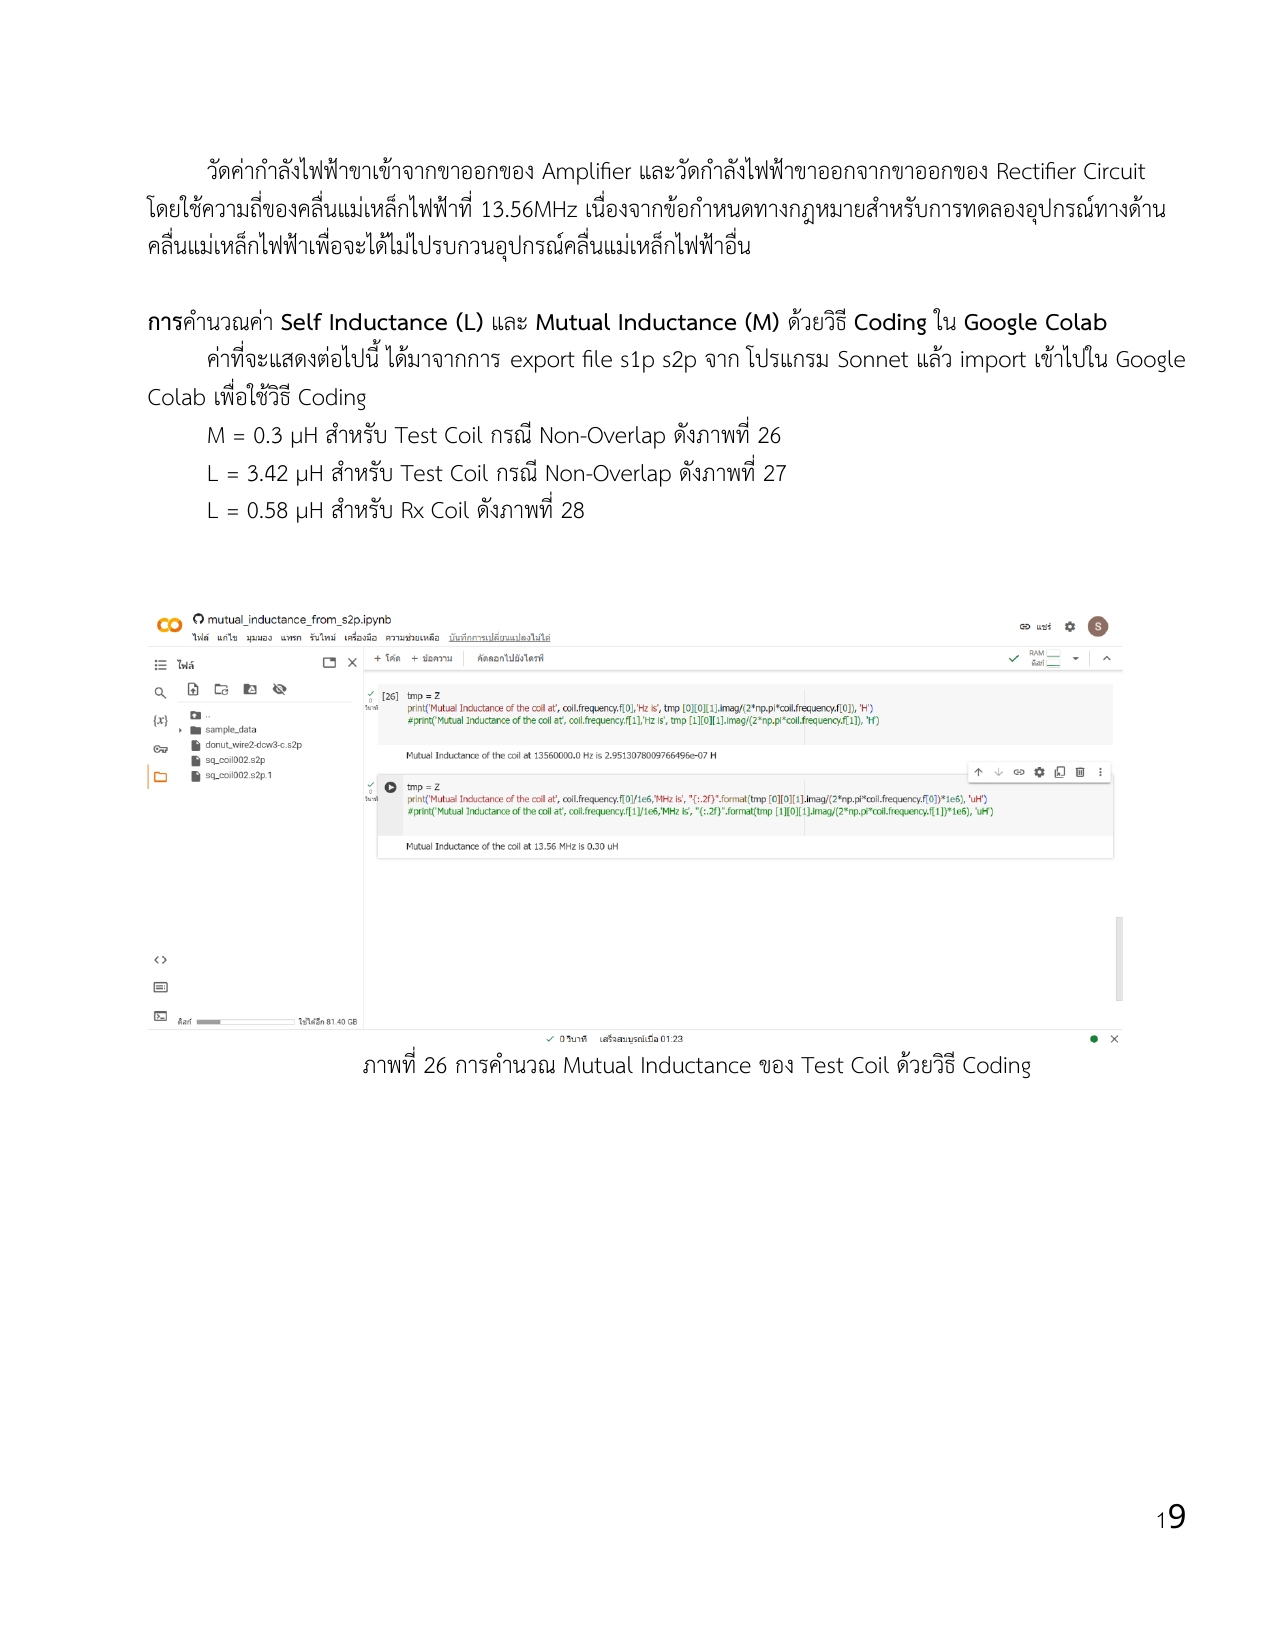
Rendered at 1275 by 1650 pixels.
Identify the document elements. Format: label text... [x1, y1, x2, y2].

text ค่าที่จะแสดงต่อไปนี้ ได้มาจากการ export file s1p s2p จาก โปรแกรม Sonnet แล้ว import เข้าไปใน Google Colab เพื่อใช้วิธี Coding [148, 338, 1186, 414]
text วัดค่ากำลังไฟฟ้าขาเข้าจากขาออกของ Amplifier และวัดกำลังไฟฟ้าขาออกจากขาออกของ Rectifier Circuit โดยใช้ความถี่ของคลื่นแม่เหล็กไฟฟ้าที่ 13.56MHz เนื่องจากข้อกำหนดทางกฎหมายสำหรับการทดลองอุปกรณ์ทางด้าน คลื่นแม่เหล็กไฟฟ้าเพื่อจะได้ไม่ไปรบกวนอุปกรณ์คลื่นแม่เหล็กไฟฟ้าอื่น [148, 150, 1186, 263]
text การคำนวณค่า Self Inductance (L) และ Mutual Inductance (M) ด้วยวิธี Coding ใน Google Colab [148, 301, 1186, 338]
text L = 0.58 µH สำหรับ Rx Coil ดังภาพที่ 28 [148, 489, 1186, 527]
text M = 0.3 µH สำหรับ Test Coil กรณี Non-Overlap ดังภาพที่ 26 [148, 414, 1186, 452]
text L = 3.42 µH สำหรับ Test Coil กรณี Non-Overlap ดังภาพที่ 27 [148, 452, 1186, 489]
picture [147, 606, 1123, 1044]
